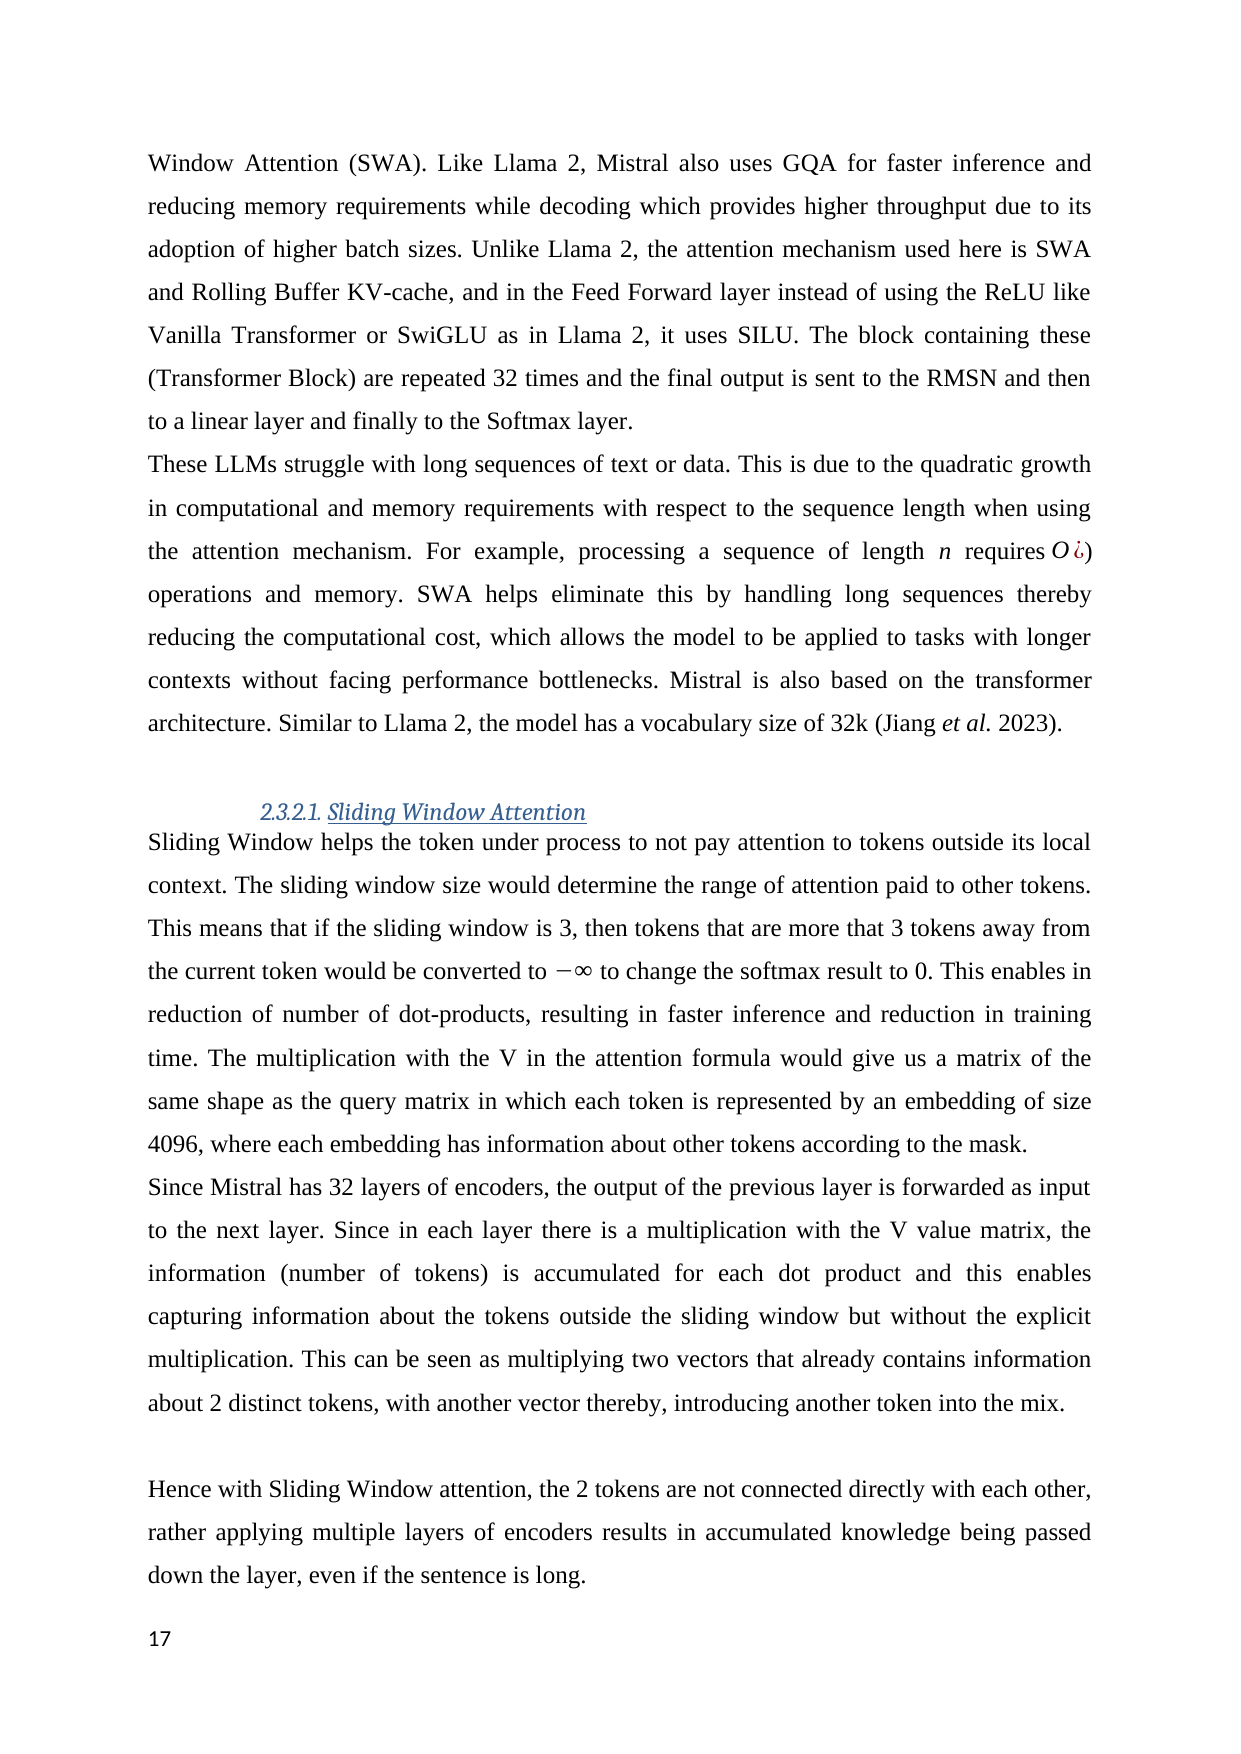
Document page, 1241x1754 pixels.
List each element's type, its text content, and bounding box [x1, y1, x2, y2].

subtitle Sliding Window Attention [260, 798, 1092, 827]
text Sliding Window helps the token under process to not pay attention to tokens outside its local context. The sliding window size would determine the range of attention paid to other tokens. This means that if the sliding window is 3, then tokens that are more that 3 tokens away from the current token would be converted to to change the softmax result to 0. This enables in reduction of number of dot-products, resulting in faster inference and reduction in training time. The multiplication with the V in the attention formula would give us a matrix of the same shape as the query matrix in which each token is represented by an embedding of size 4096, where each embedding has information about other tokens according to the mask. [148, 827, 1092, 1158]
text These LLMs struggle with long sequences of text or data. This is due to the quadratic growth in computational and memory requirements with respect to the sequence length when using the attention mechanism. For example, processing a sequence of length n requires ) operations and memory. SWA helps eliminate this by handling long sequences thereby reducing the computational cost, which allows the model to be applied to tasks with longer contexts without facing performance bottlenecks. Mistral is also based on the transformer architecture. Similar to Llama 2, the model has a vocabulary size of 32k (Jiang et al. 2023). [148, 449, 1092, 737]
text Since Mistral has 32 layers of encoders, the output of the previous layer is forwarded as input to the next layer. Since in each layer there is a multiplication with the V value matrix, the information (number of tokens) is accumulated for each dot product and this enables capturing information about the tokens outside the sliding window but without the explicit multiplication. This can be seen as multiplying two vectors that already contains information about 2 distinct tokens, with another vector thereby, introducing another token into the mix. [148, 1172, 1092, 1416]
text Hence with Sliding Window attention, the 2 tokens are not connected directly with each other, rather applying multiple layers of encoders results in accumulated knowledge being passed down the layer, even if the sentence is long. [148, 1474, 1092, 1589]
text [148, 148, 1092, 435]
